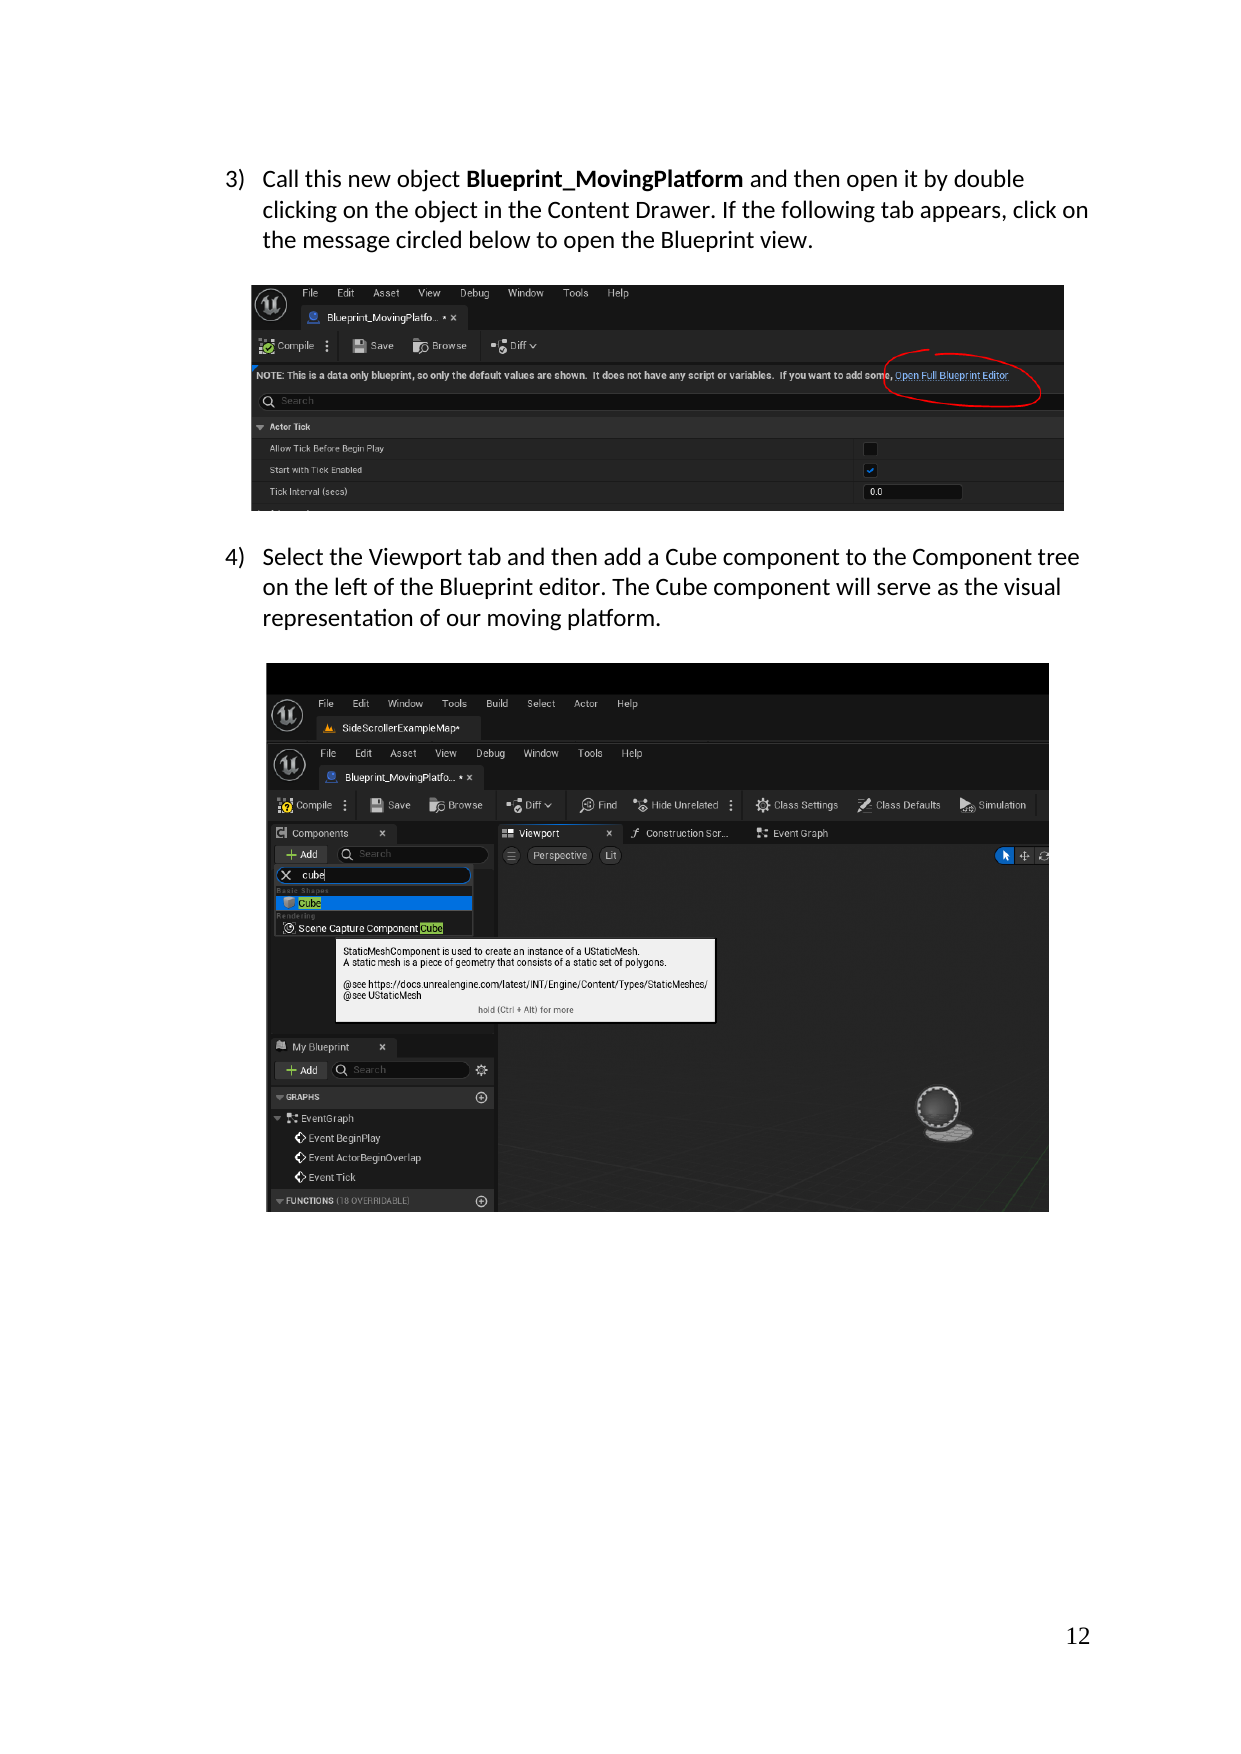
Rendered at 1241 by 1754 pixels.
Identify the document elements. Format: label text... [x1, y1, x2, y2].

picture [251, 285, 1064, 511]
picture [266, 663, 1049, 1212]
list Select the Viewport tab and then add a Cube component to the Component tree on the left of the Blueprint editor. The Cube component will serve as the visual representation of our moving platform. [225, 541, 1090, 632]
list Call this new object Blueprint_MovingPlatform and then open it by double clicking on the object in the Content Drawer. If the following tab appears, click on the message circled below to open the Blueprint view. [225, 163, 1090, 255]
